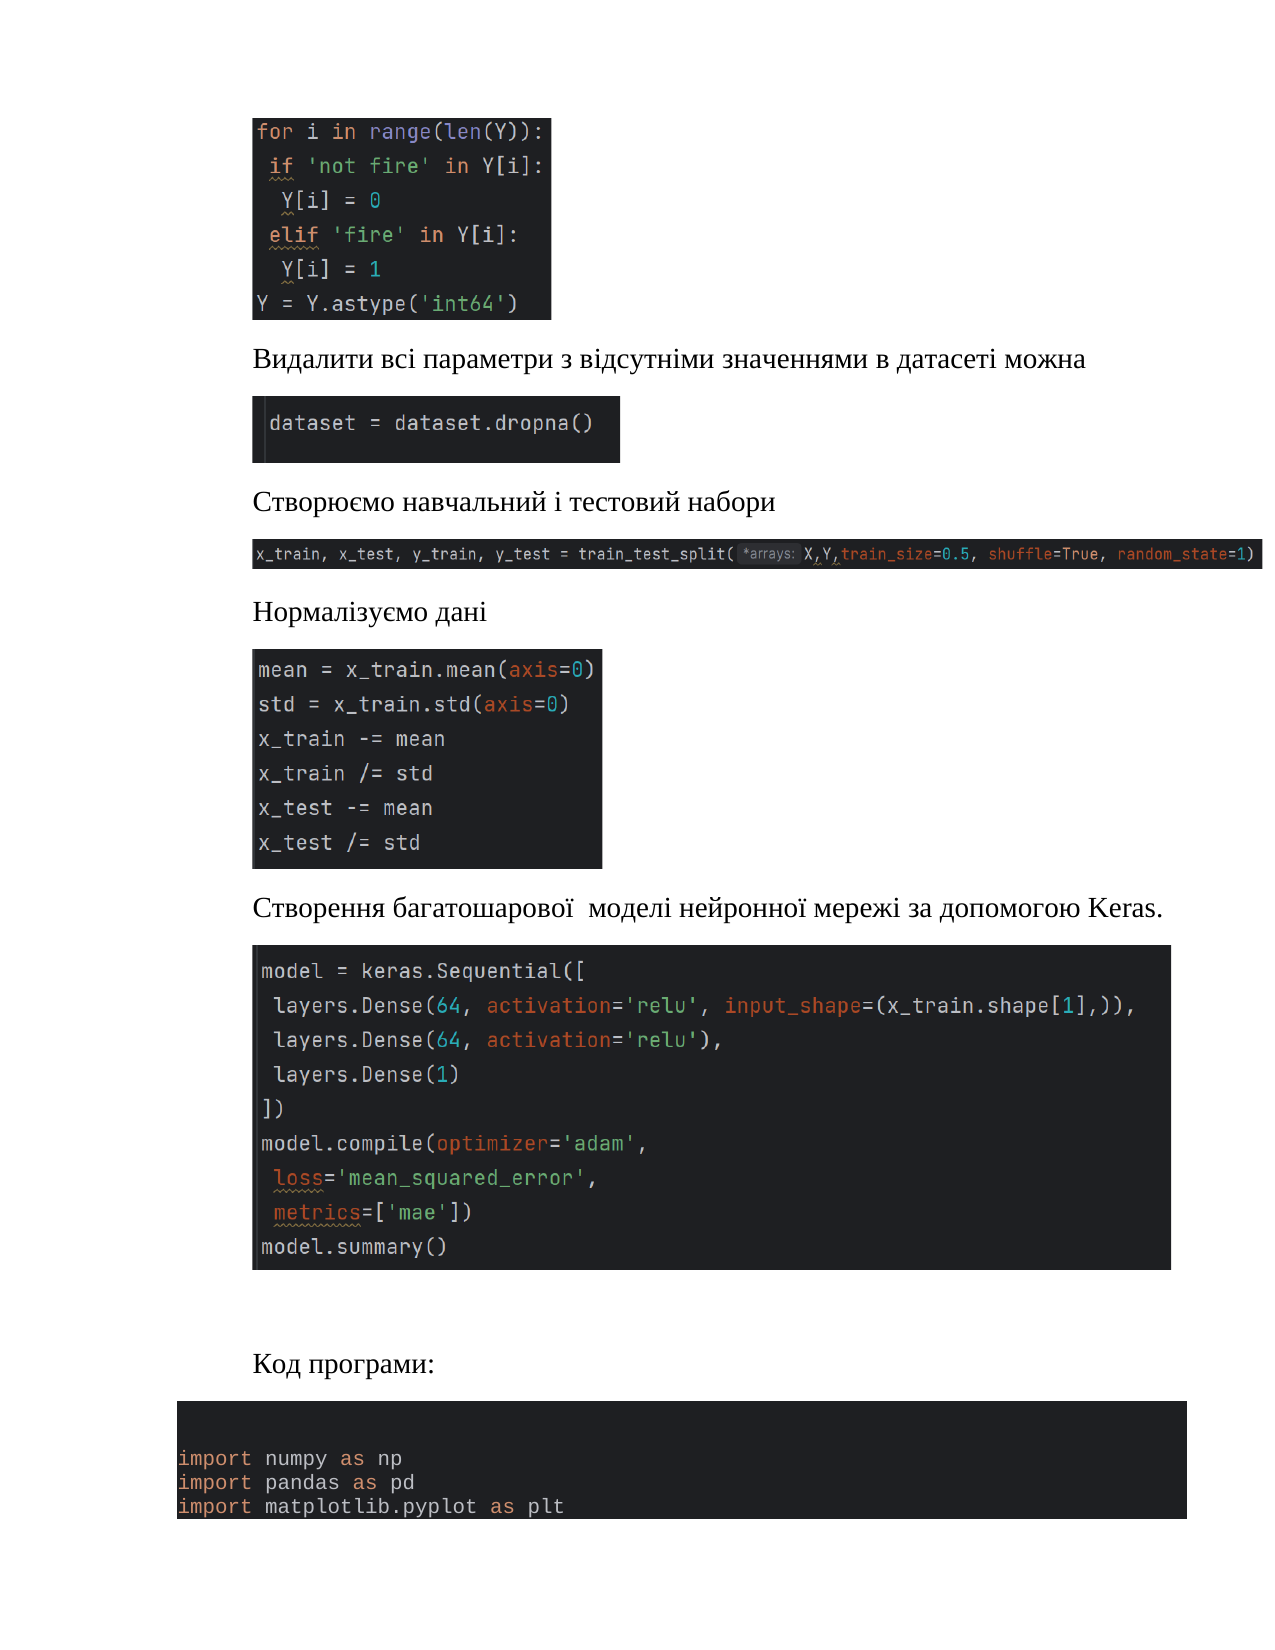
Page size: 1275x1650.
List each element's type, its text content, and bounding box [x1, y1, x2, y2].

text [177, 1401, 1187, 1519]
text Нормалізуємо дані [252, 594, 1187, 628]
text Створюємо навчальний і тестовий набори [252, 484, 1187, 518]
picture [252, 539, 1263, 569]
picture [252, 945, 1172, 1270]
text Код програми: [252, 1346, 1187, 1379]
text Створення багатошарової моделі нейронної мережі за допомогою Keras. [252, 890, 1187, 923]
picture [252, 118, 552, 320]
picture [252, 649, 603, 869]
picture [252, 396, 621, 463]
text Видалити всі параметри з відсутніми значеннями в датасеті можна [252, 341, 1187, 375]
